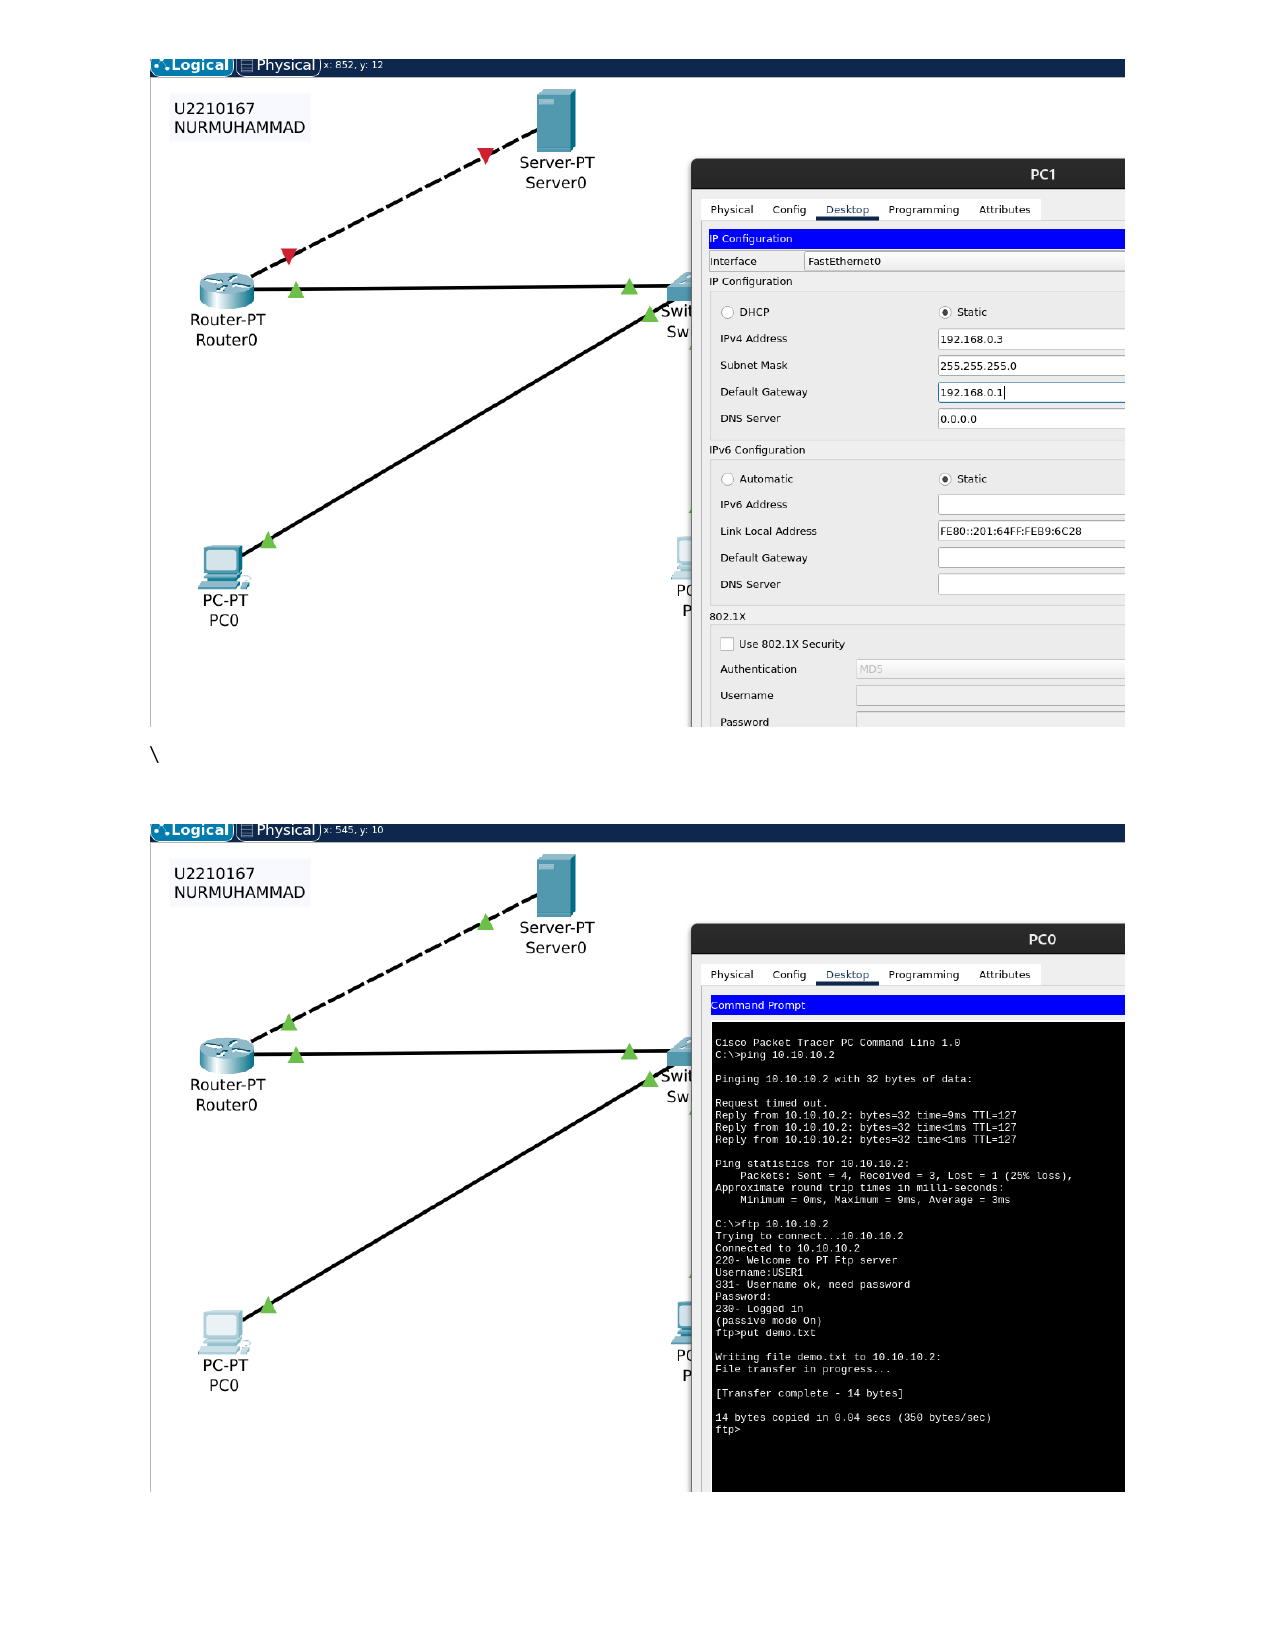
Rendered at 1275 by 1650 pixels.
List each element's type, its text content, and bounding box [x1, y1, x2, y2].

picture [150, 59, 1125, 727]
picture [173, 59, 179, 69]
picture [216, 63, 223, 69]
picture [173, 824, 179, 834]
picture [192, 63, 199, 71]
picture [192, 828, 199, 836]
text \ [150, 741, 1125, 768]
picture [216, 828, 223, 834]
picture [150, 824, 1125, 1492]
